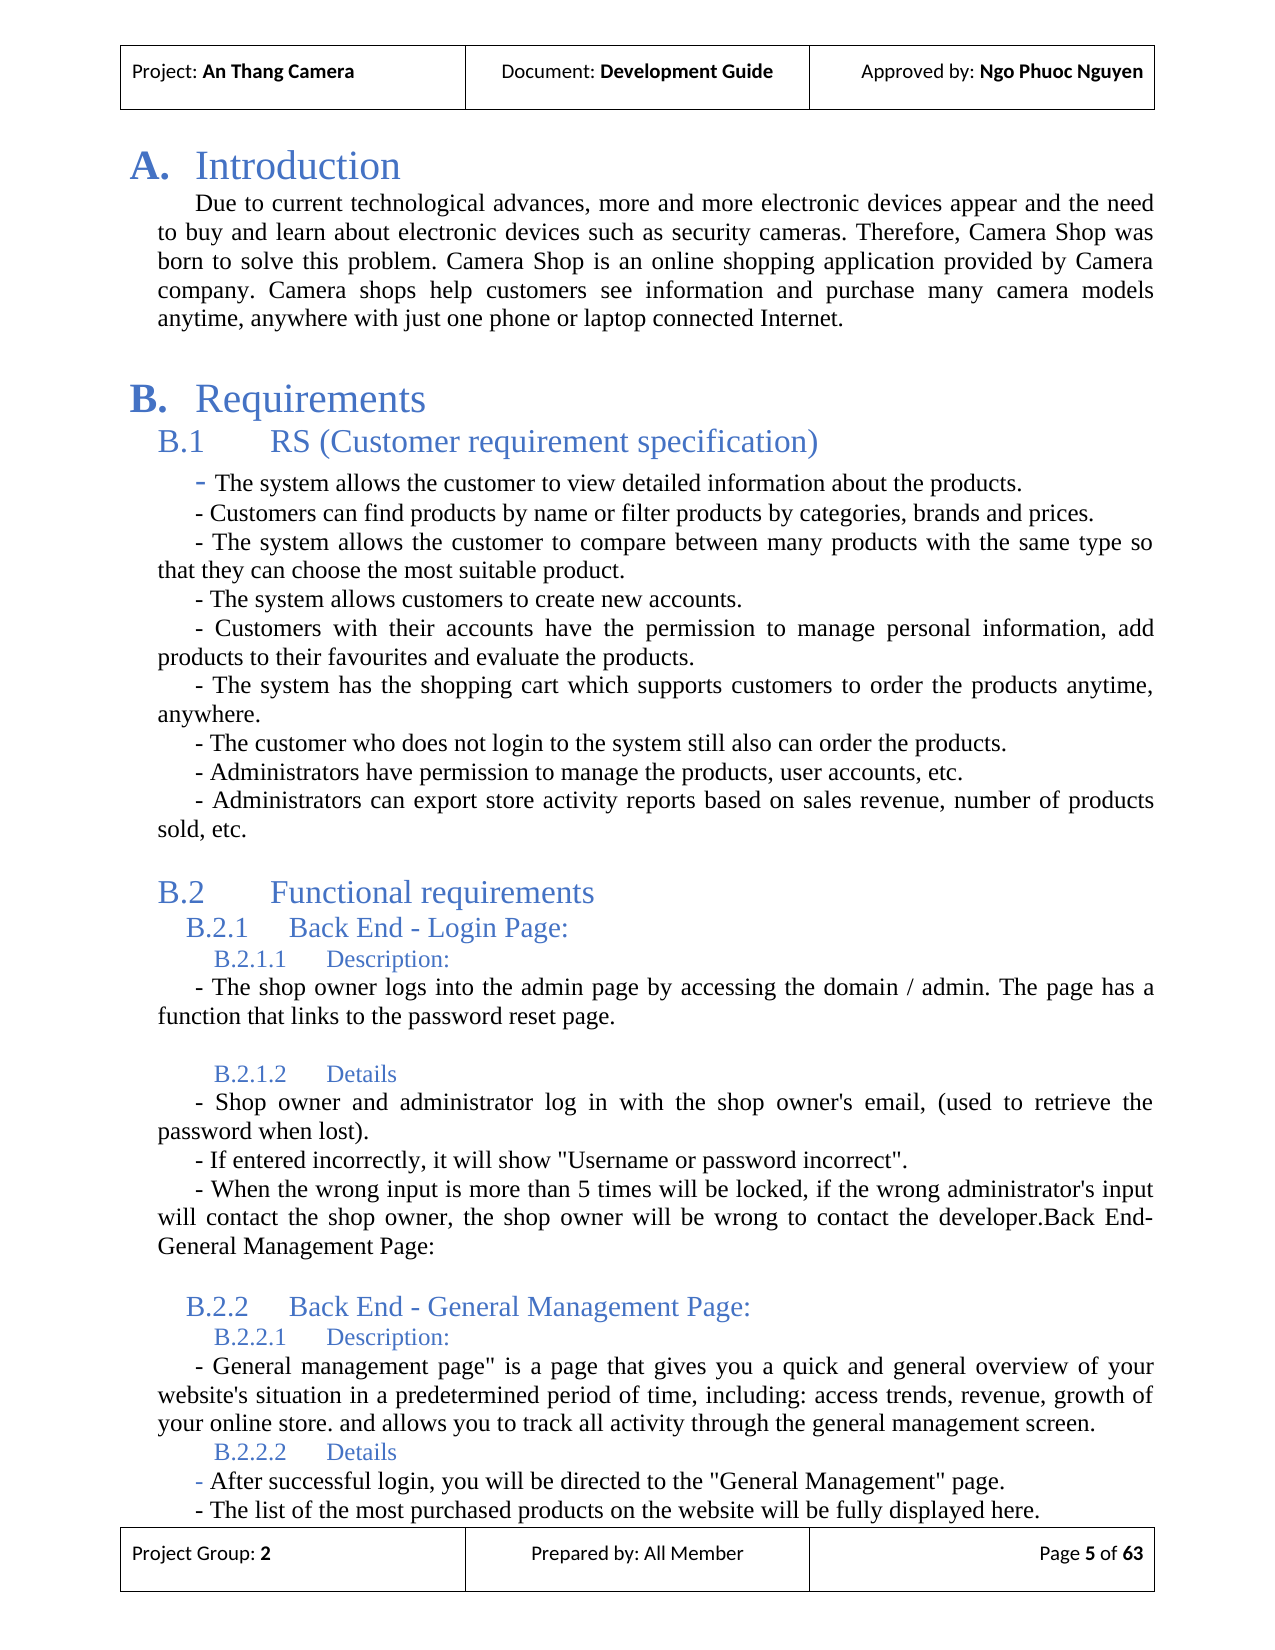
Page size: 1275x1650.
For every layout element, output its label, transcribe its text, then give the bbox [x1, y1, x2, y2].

list - Customers can find products by name or filter products by categories, brands and prices. [157, 498, 1155, 527]
list Back End - Login Page: [186, 910, 1155, 944]
list - The system allows the customer to view detailed information about the products. [157, 460, 1155, 498]
list Description: [214, 944, 1155, 972]
list - Administrators can export store activity reports based on sales revenue, number of products sold, etc. [157, 786, 1155, 843]
list - After successful login, you will be directed to the "General Management" page. [157, 1466, 1155, 1495]
list Details [214, 1059, 1155, 1087]
list - General management page" is a page that gives you a quick and general overview of your website's situation in a predetermined period of time, including: access trends, revenue, growth of your online store. and allows you to track all activity through the general management screen. [157, 1351, 1155, 1437]
list - Customers with their accounts have the permission to manage personal information, add products to their favourites and evaluate the products. [157, 613, 1155, 671]
list - The shop owner logs into the admin page by accessing the domain / admin. The page has a function that links to the password reset page. [157, 972, 1155, 1030]
list Introduction [129, 141, 1155, 188]
list - The system allows the customer to compare between many products with the same type so that they can choose the most suitable product. [157, 527, 1155, 584]
list - The customer who does not login to the system still also can order the products. [157, 728, 1155, 757]
list - Shop owner and administrator log in with the shop owner's email, (used to retrieve the password when lost). [157, 1087, 1155, 1145]
list - The system allows customers to create new accounts. [157, 584, 1155, 613]
list Details [214, 1437, 1155, 1466]
list - The system has the shopping cart which supports customers to order the products anytime, anywhere. [157, 671, 1155, 728]
list Functional requirements [157, 872, 1155, 910]
list Back End - General Management Page: [186, 1289, 1155, 1322]
list RS (Customer requirement specification) [157, 421, 1155, 460]
list - If entered incorrectly, it will show "Username or password incorrect". [157, 1145, 1155, 1174]
list - The list of the most purchased products on the website will be fully displayed here. [157, 1495, 1155, 1523]
list - When the wrong input is more than 5 times will be locked, if the wrong administrator's input will contact the shop owner, the shop owner will be wrong to contact the developer.Back End-General Management Page: [157, 1174, 1155, 1260]
list Requirements [129, 373, 1155, 421]
list Due to current technological advances, more and more electronic devices appear and the need to buy and learn about electronic devices such as security cameras. Therefore, Camera Shop was born to solve this problem. Camera Shop is an online shopping application provided by Camera company. Camera shops help customers see information and purchase many camera models anytime, anywhere with just one phone or laptop connected Internet. [157, 188, 1155, 332]
list Description: [214, 1322, 1155, 1351]
list - Administrators have permission to manage the products, user accounts, etc. [157, 757, 1155, 786]
